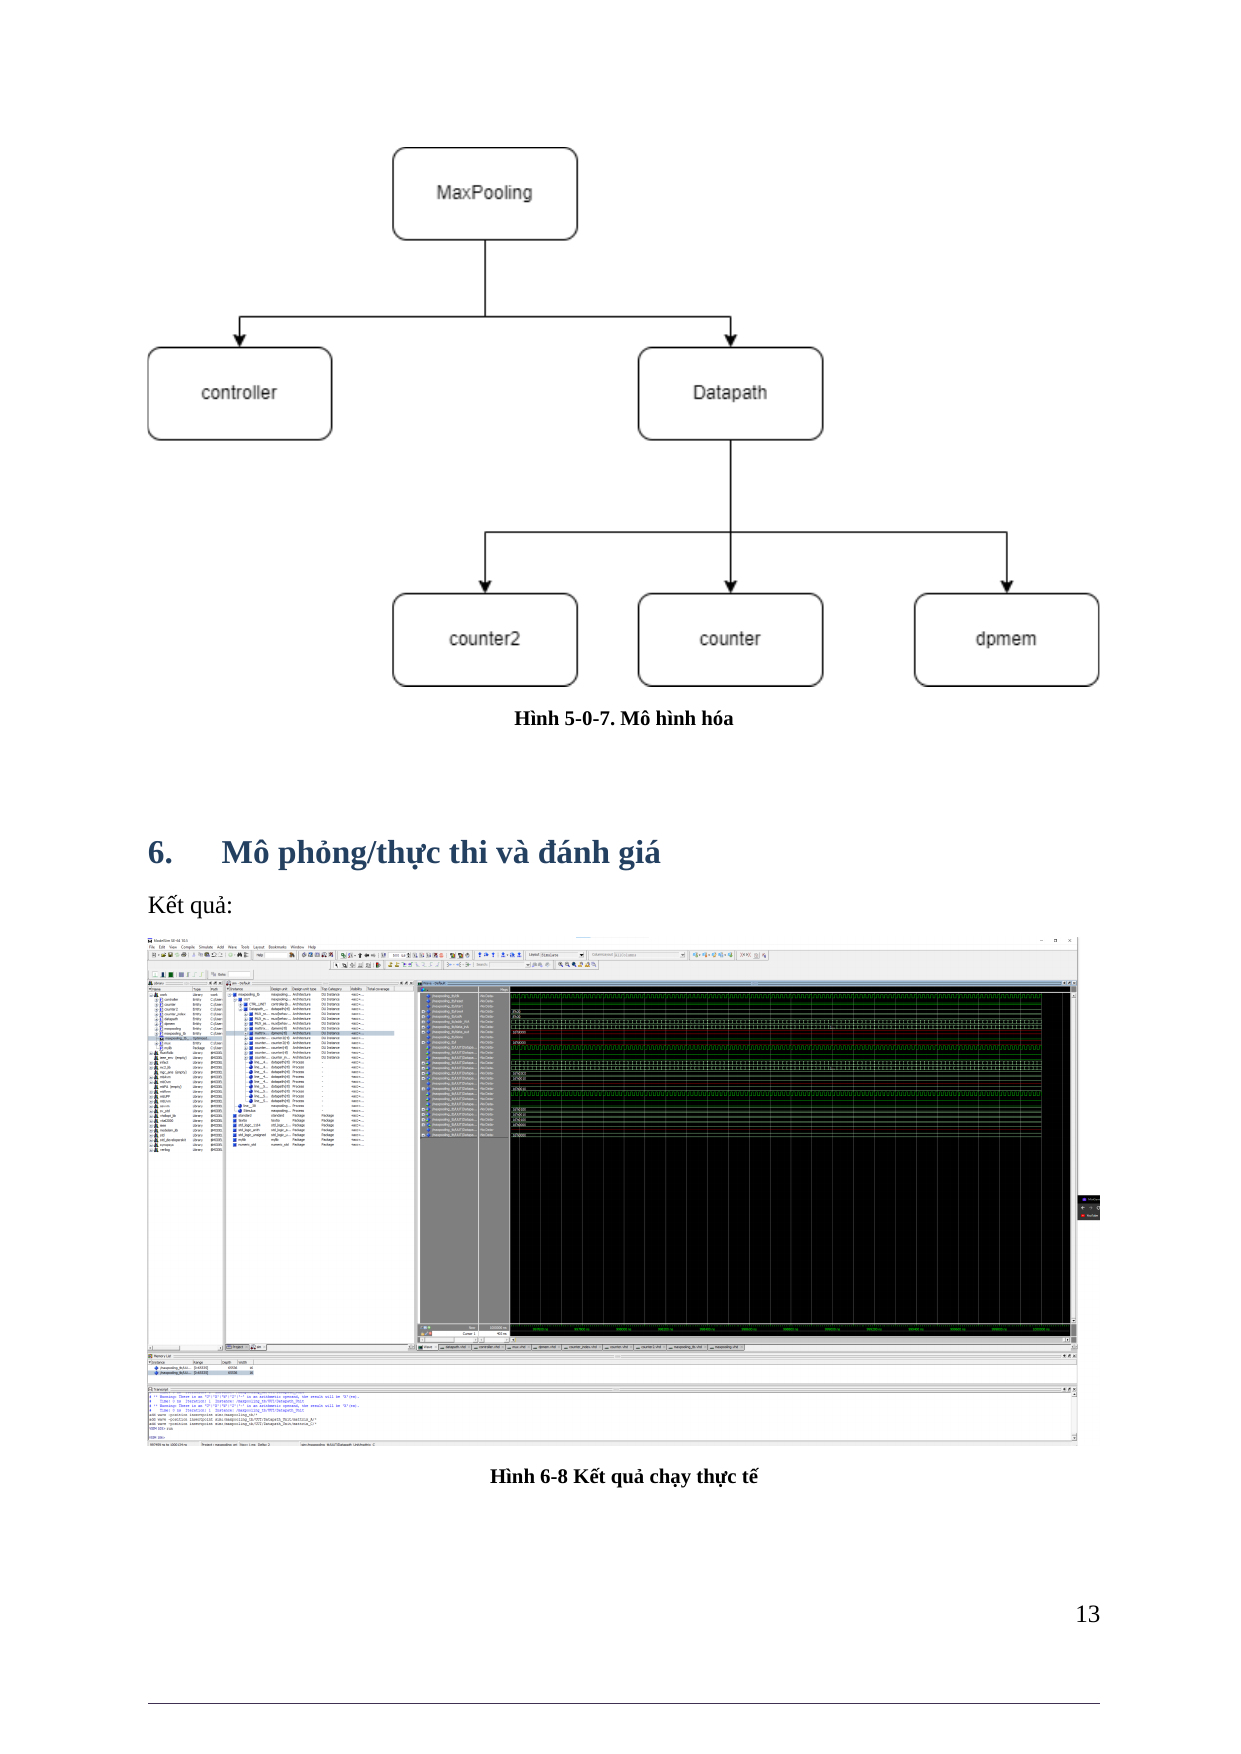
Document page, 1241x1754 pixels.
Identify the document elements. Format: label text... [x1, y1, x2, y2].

subtitle Mô phỏng/thực thi và đánh giá [148, 832, 1100, 870]
text Kết quả: [148, 891, 1100, 919]
picture [147, 147, 1100, 687]
picture [147, 937, 1100, 1446]
